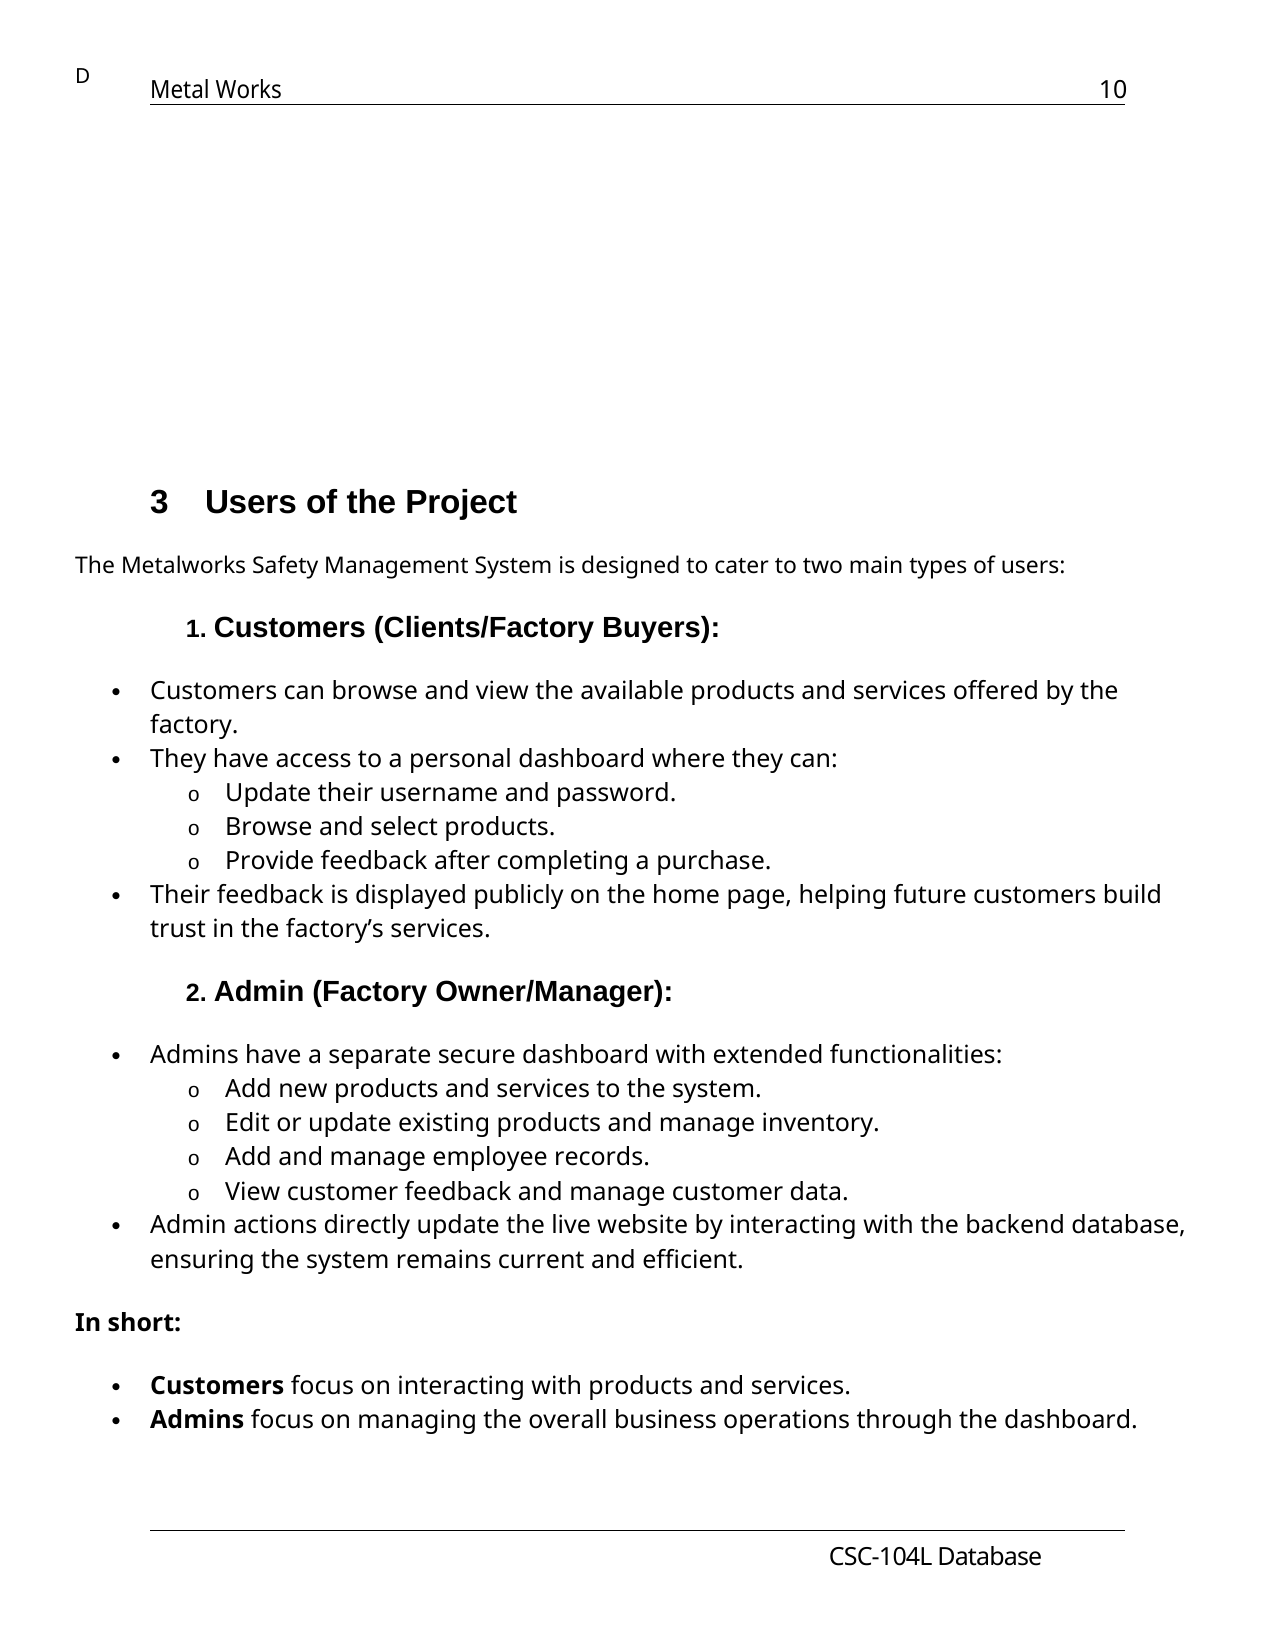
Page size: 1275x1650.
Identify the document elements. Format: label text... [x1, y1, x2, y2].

list Update their username and password. [187, 775, 1200, 809]
list Provide feedback after completing a purchase. [187, 843, 1200, 877]
list Admins have a separate secure dashboard with extended functionalities: [112, 1037, 1200, 1071]
list Add and manage employee records. [187, 1139, 1200, 1173]
list View customer feedback and manage customer data. [187, 1173, 1200, 1207]
text In short: [75, 1304, 1200, 1338]
list Admin actions directly update the live website by interacting with the backend database, ensuring the system remains current and efficient. [112, 1207, 1200, 1275]
list They have access to a personal dashboard where they can: [112, 741, 1200, 775]
text The Metalworks Safety Management System is designed to cater to two main types of users: [75, 549, 1200, 581]
list Customers focus on interacting with products and services. [112, 1368, 1200, 1402]
subtitle 2. Admin (Factory Owner/Manager): [186, 974, 1200, 1008]
list Customers can browse and view the available products and services offered by the factory. [112, 672, 1200, 741]
subtitle 1. Customers (Clients/Factory Buyers): [186, 610, 1200, 643]
list Add new products and services to the system. [187, 1071, 1200, 1105]
list Their feedback is displayed publicly on the home page, helping future customers build trust in the factory’s services. [112, 877, 1200, 945]
subtitle Users of the Project [150, 482, 1200, 520]
list Edit or update existing products and manage inventory. [187, 1105, 1200, 1139]
list Admins focus on managing the overall business operations through the dashboard. [112, 1402, 1200, 1436]
list Browse and select products. [187, 809, 1200, 843]
